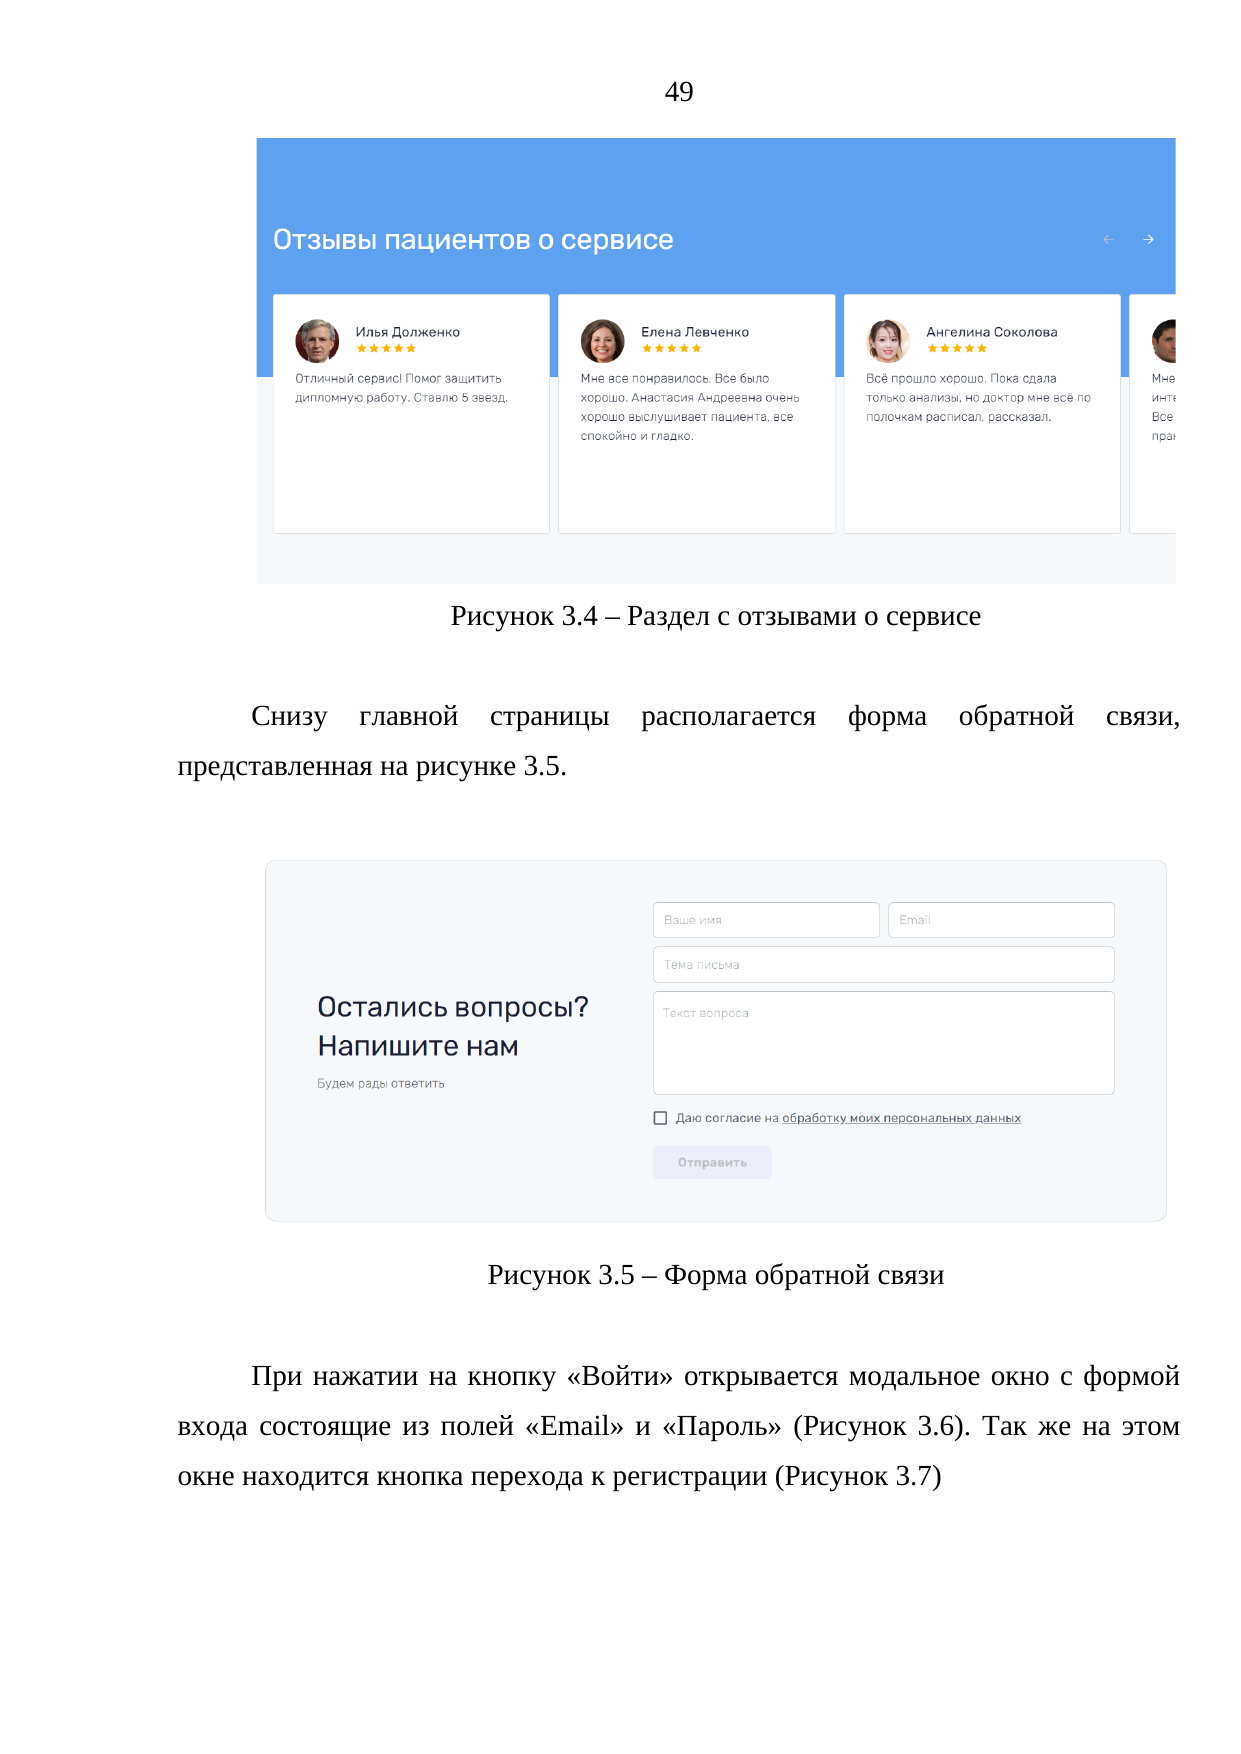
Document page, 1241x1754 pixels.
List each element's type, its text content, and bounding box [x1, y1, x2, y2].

text Рисунок 3.5 – Форма обратной связи [177, 1257, 1181, 1291]
text При нажатии на кнопку «Войти» открывается модальное окно с формой входа состоящие из полей «Email» и «Пароль» (Рисунок 3.6). Так же на этом окне находится кнопка перехода к регистрации (Рисунок 3.7) [177, 1358, 1181, 1492]
text Рисунок 3.4 – Раздел с отзывами о сервисе [177, 598, 1181, 631]
text Снизу главной страницы располагается форма обратной связи, представленная на рисунке 3.5. [177, 698, 1181, 782]
picture [256, 135, 1176, 584]
picture [253, 849, 1180, 1244]
